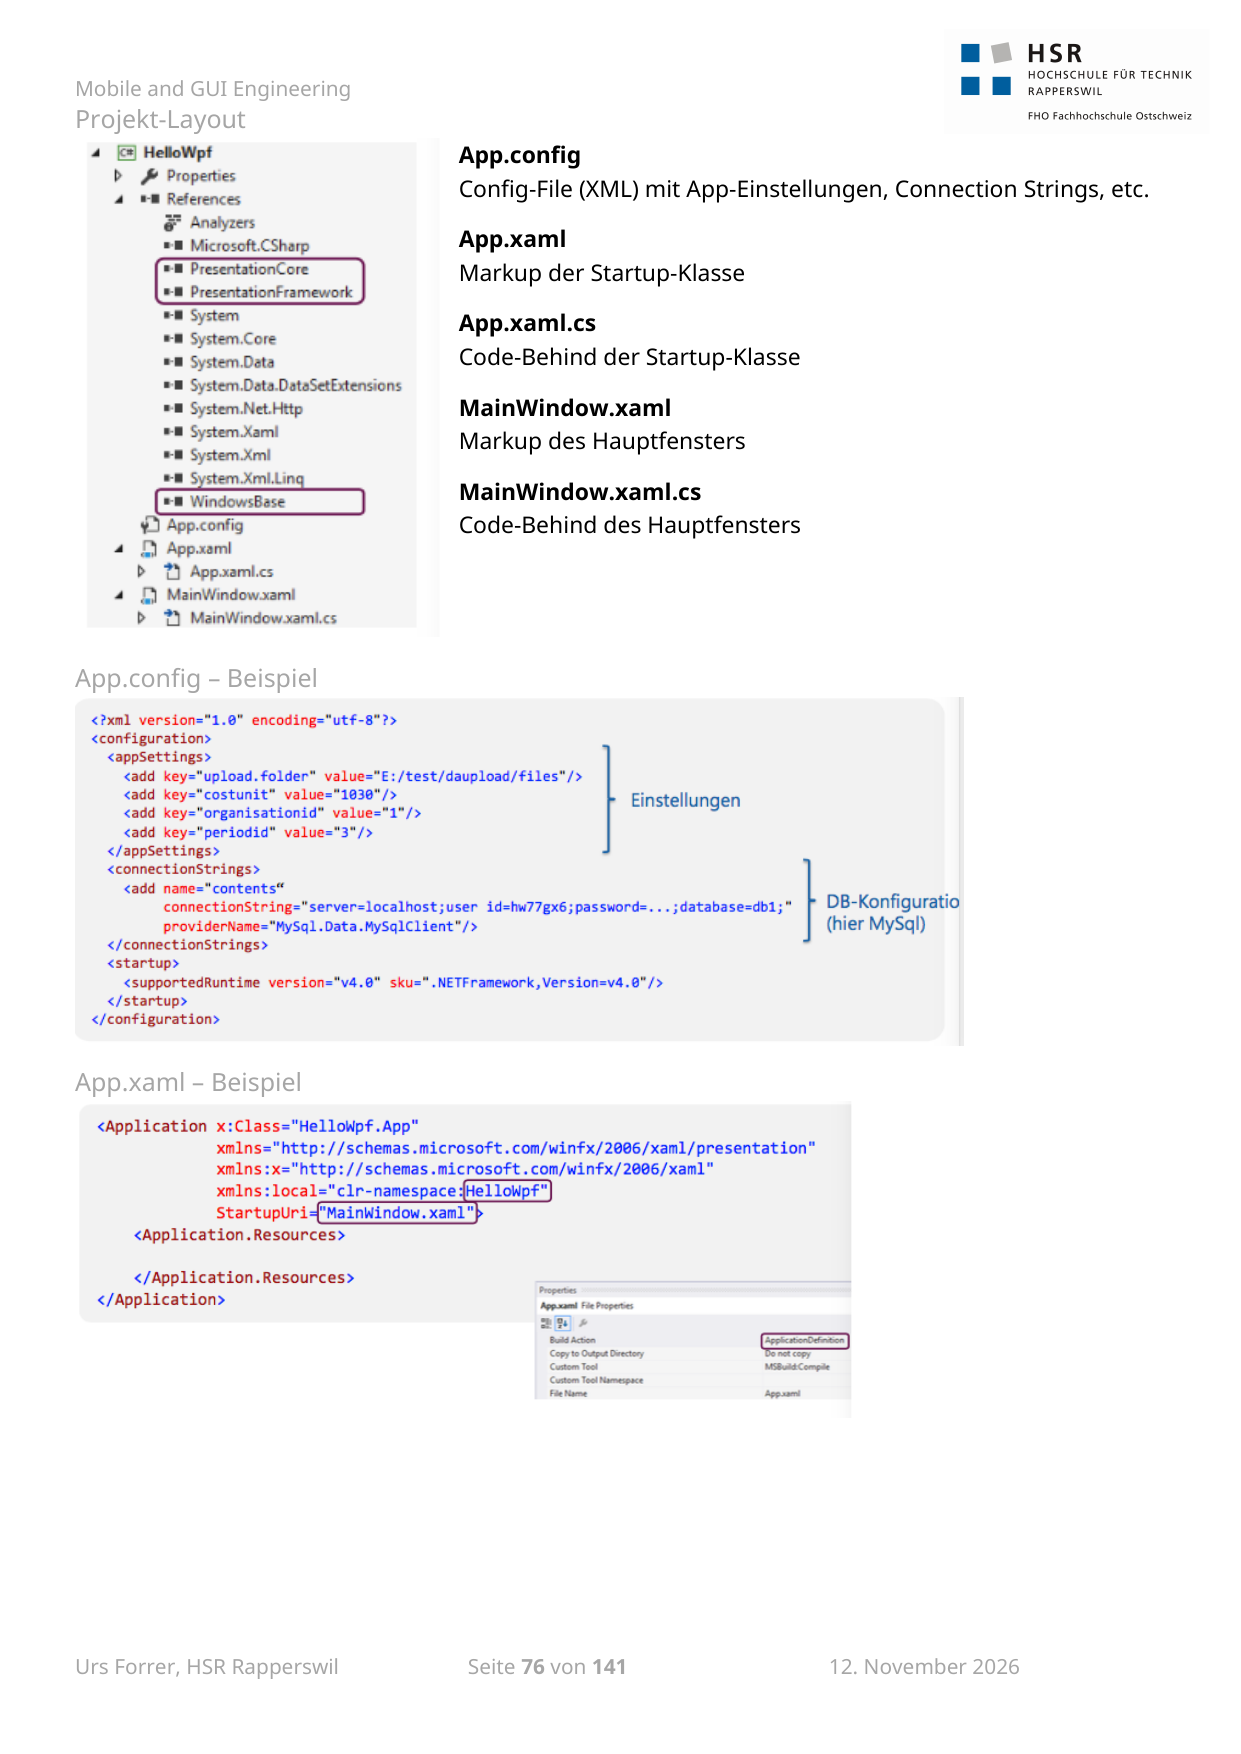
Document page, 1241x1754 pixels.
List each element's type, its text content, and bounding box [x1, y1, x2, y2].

text MainWindow.xaml.cs Code-Behind des Hauptfensters [440, 476, 1165, 541]
text App.xaml.cs Code-Behind der Startup-Klasse [440, 307, 1165, 372]
text MainWindow.xaml Markup des Hauptfensters [440, 391, 1165, 456]
picture [943, 29, 1210, 134]
text App.xaml Markup der Startup-Klasse [440, 223, 1165, 288]
subtitle App.xaml – Beispiel [75, 1065, 1165, 1099]
picture [75, 697, 964, 1046]
picture [75, 1101, 852, 1418]
subtitle Projekt-Layout [75, 102, 1165, 136]
text App.config Config-File (XML) mit App-Einstellungen, Connection Strings, etc. [440, 139, 1165, 204]
picture [76, 138, 440, 637]
subtitle App.config – Beispiel [75, 661, 1165, 695]
